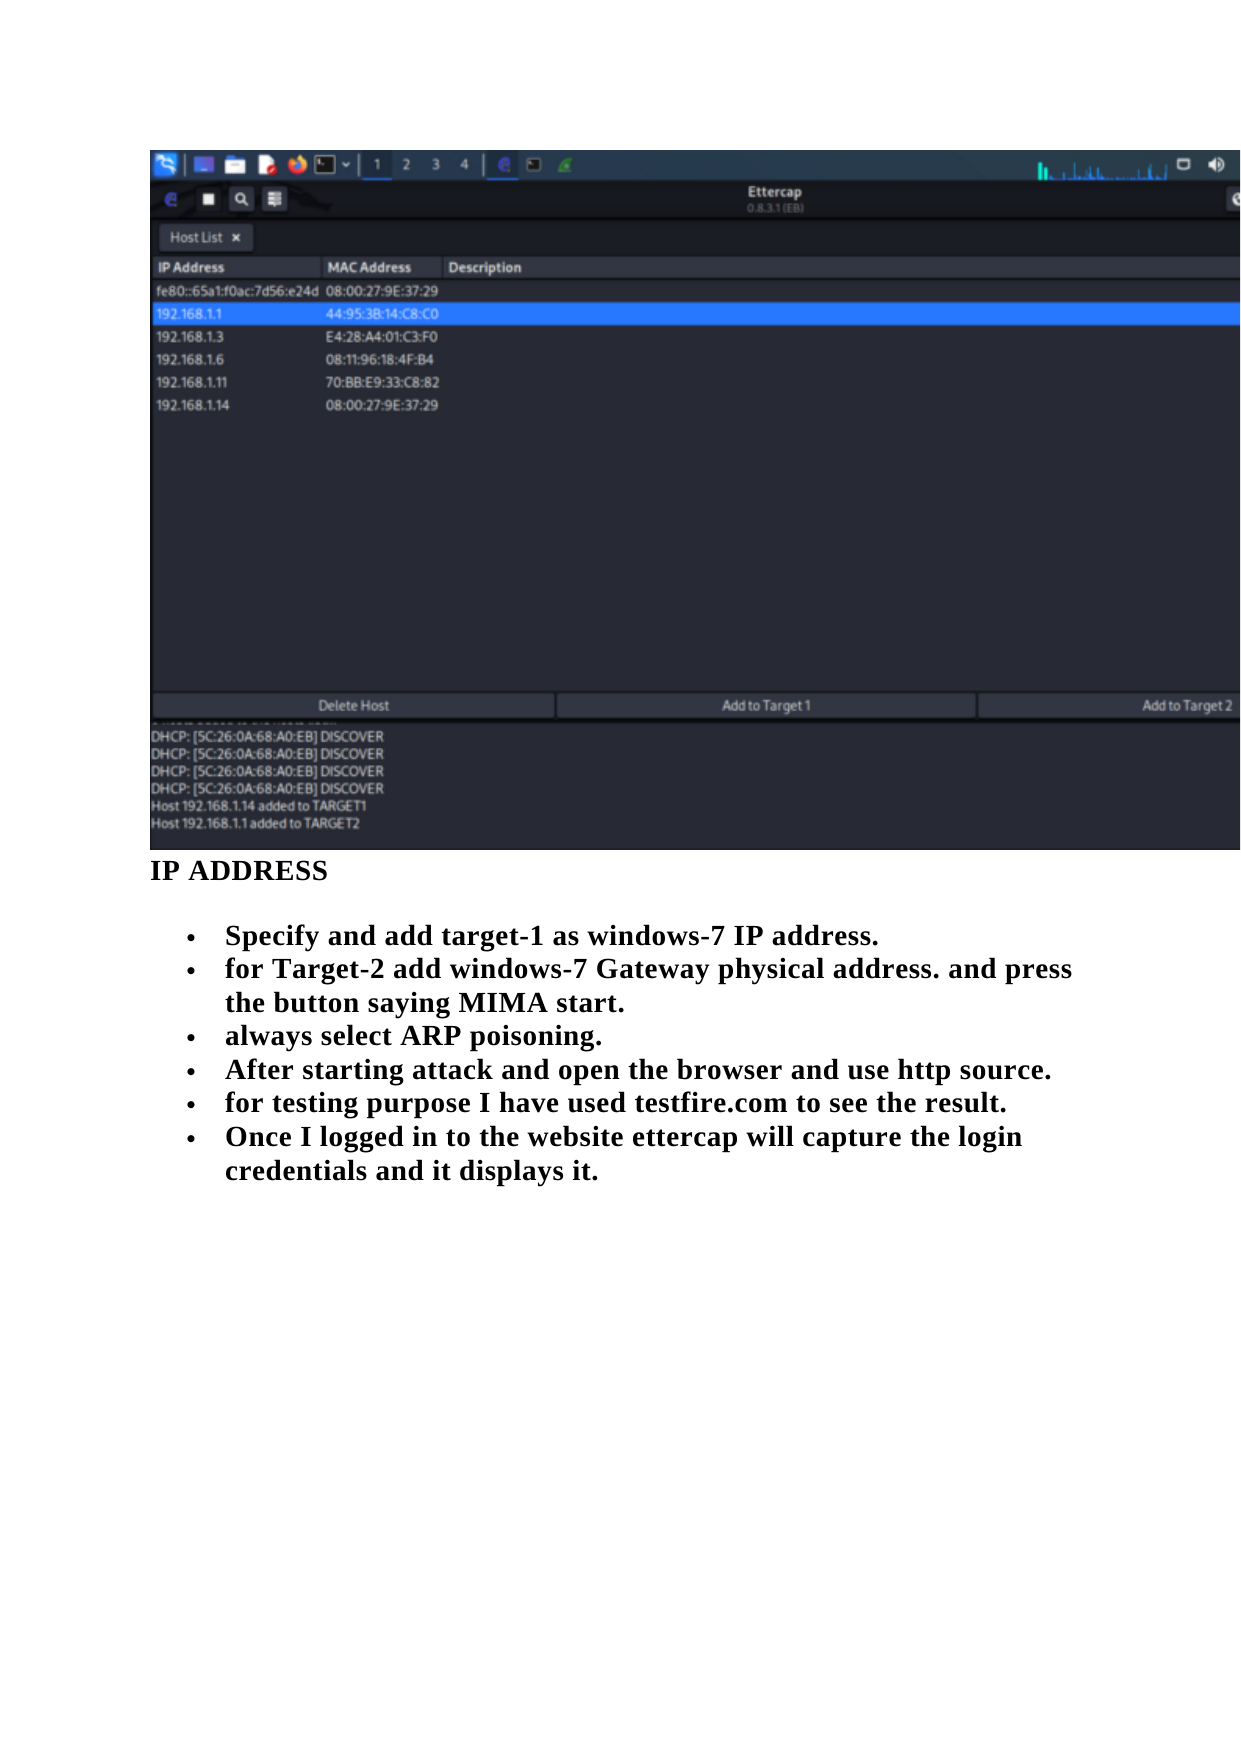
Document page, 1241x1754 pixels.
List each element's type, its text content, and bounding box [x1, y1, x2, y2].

list for Target-2 add windows-7 Gateway physical address. and press the button saying MIMA start. [187, 951, 1090, 1018]
list Once I logged in to the website ettercap will capture the login credentials and it displays it. [187, 1119, 1090, 1186]
text IP ADDRESS [150, 850, 1090, 886]
list for testing purpose I have used testfire.com to see the result. [187, 1086, 1090, 1119]
list After starting attack and open the browser and use http source. [187, 1052, 1090, 1086]
list Specify and add target-1 as windows-7 IP address. [187, 918, 1090, 951]
picture [150, 150, 1241, 850]
list always select ARP poisoning. [187, 1018, 1090, 1052]
